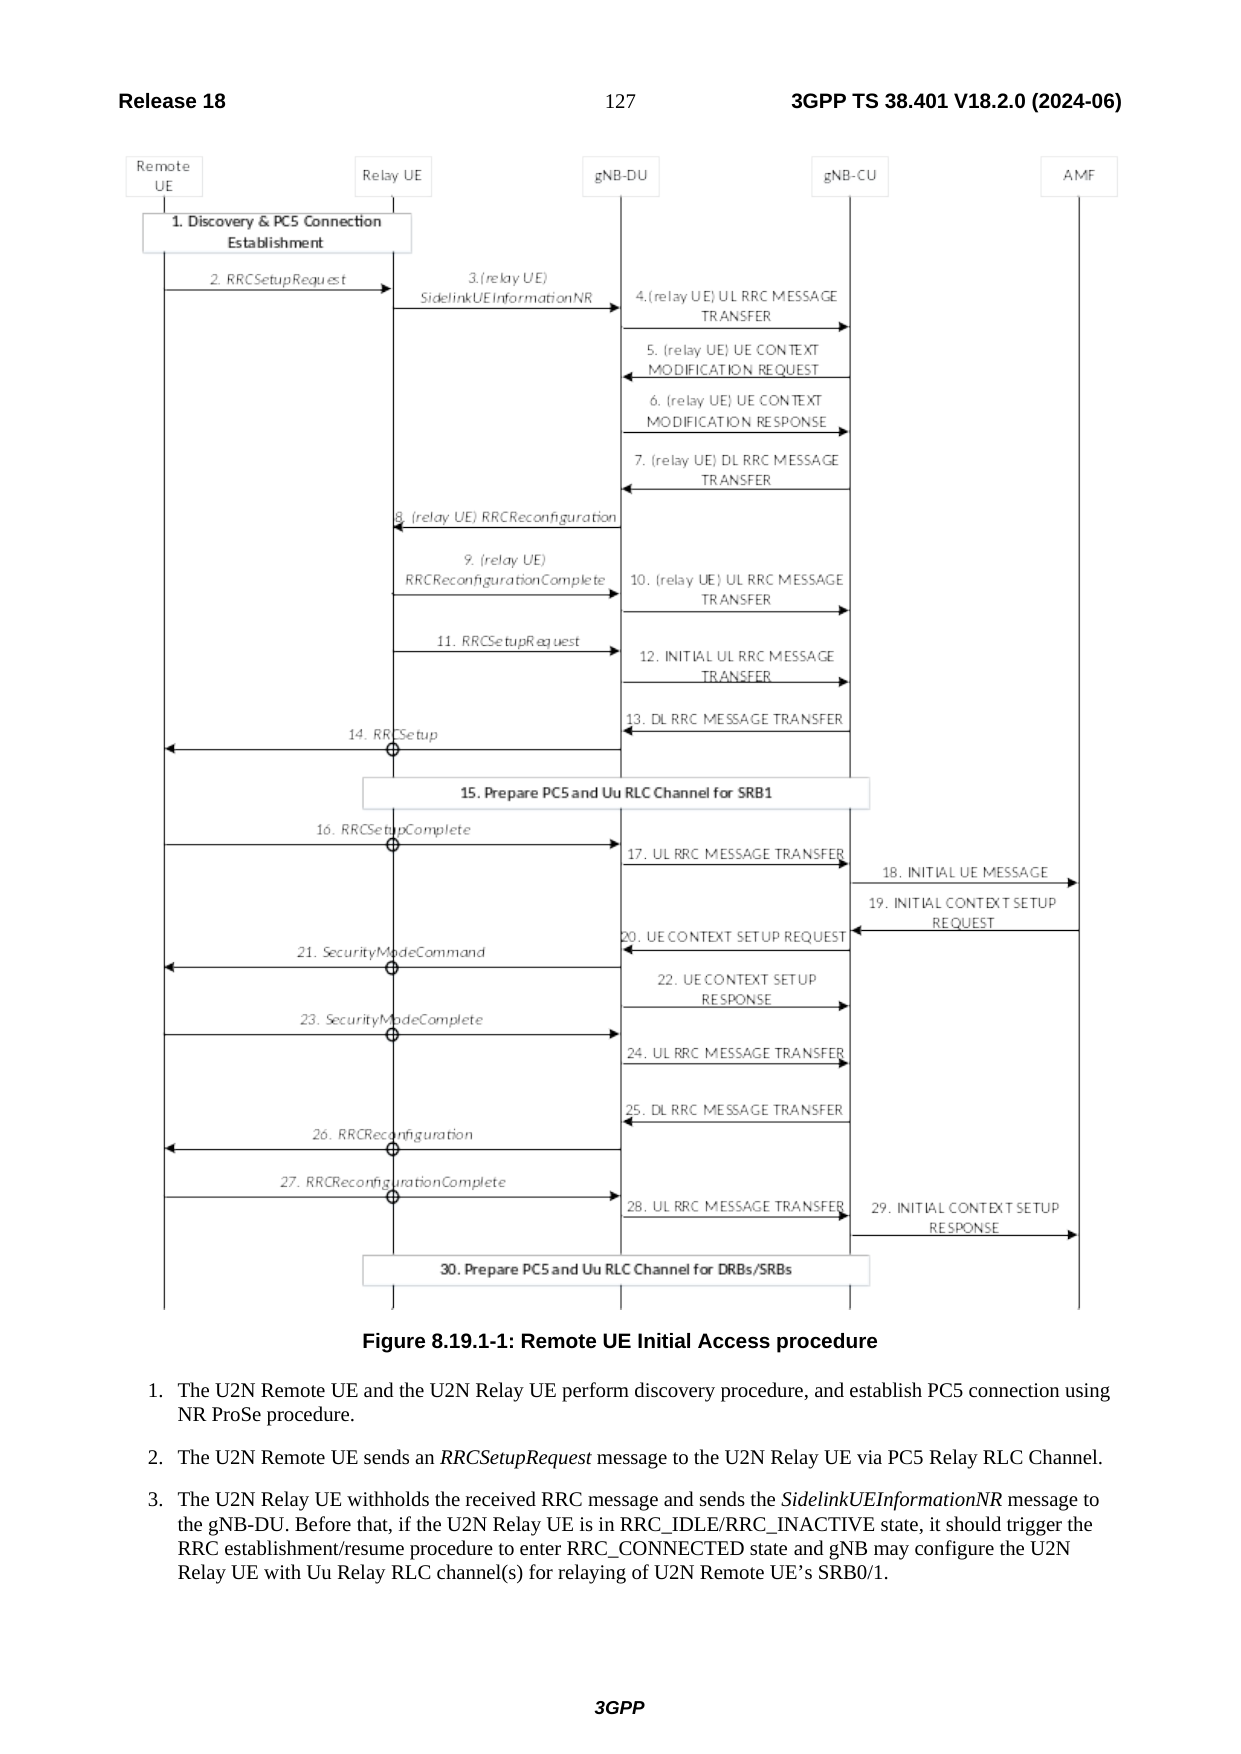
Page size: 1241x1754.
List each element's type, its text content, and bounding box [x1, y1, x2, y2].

text Figure 8.19.1-1: Remote UE Initial Access procedure [118, 1329, 1122, 1353]
text 2. The U2N Remote UE sends an RRCSetupRequest message to the U2N Relay UE via PC5 Relay RLC Channel. [148, 1444, 1122, 1469]
text 3. The U2N Relay UE withholds the received RRC message and sends the SidelinkUEInformationNR message to the gNB-DU. Before that, if the U2N Relay UE is in RRC_IDLE/RRC_INACTIVE state, it should trigger the RRC establishment/resume procedure to enter RRC_CONNECTED state and gNB may configure the U2N Relay UE with Uu Relay RLC channel(s) for relaying of U2N Remote UE’s SRB0/1. [148, 1487, 1122, 1584]
text 1. The U2N Remote UE and the U2N Relay UE perform discovery procedure, and establish PC5 connection using NR ProSe procedure. [148, 1378, 1122, 1426]
